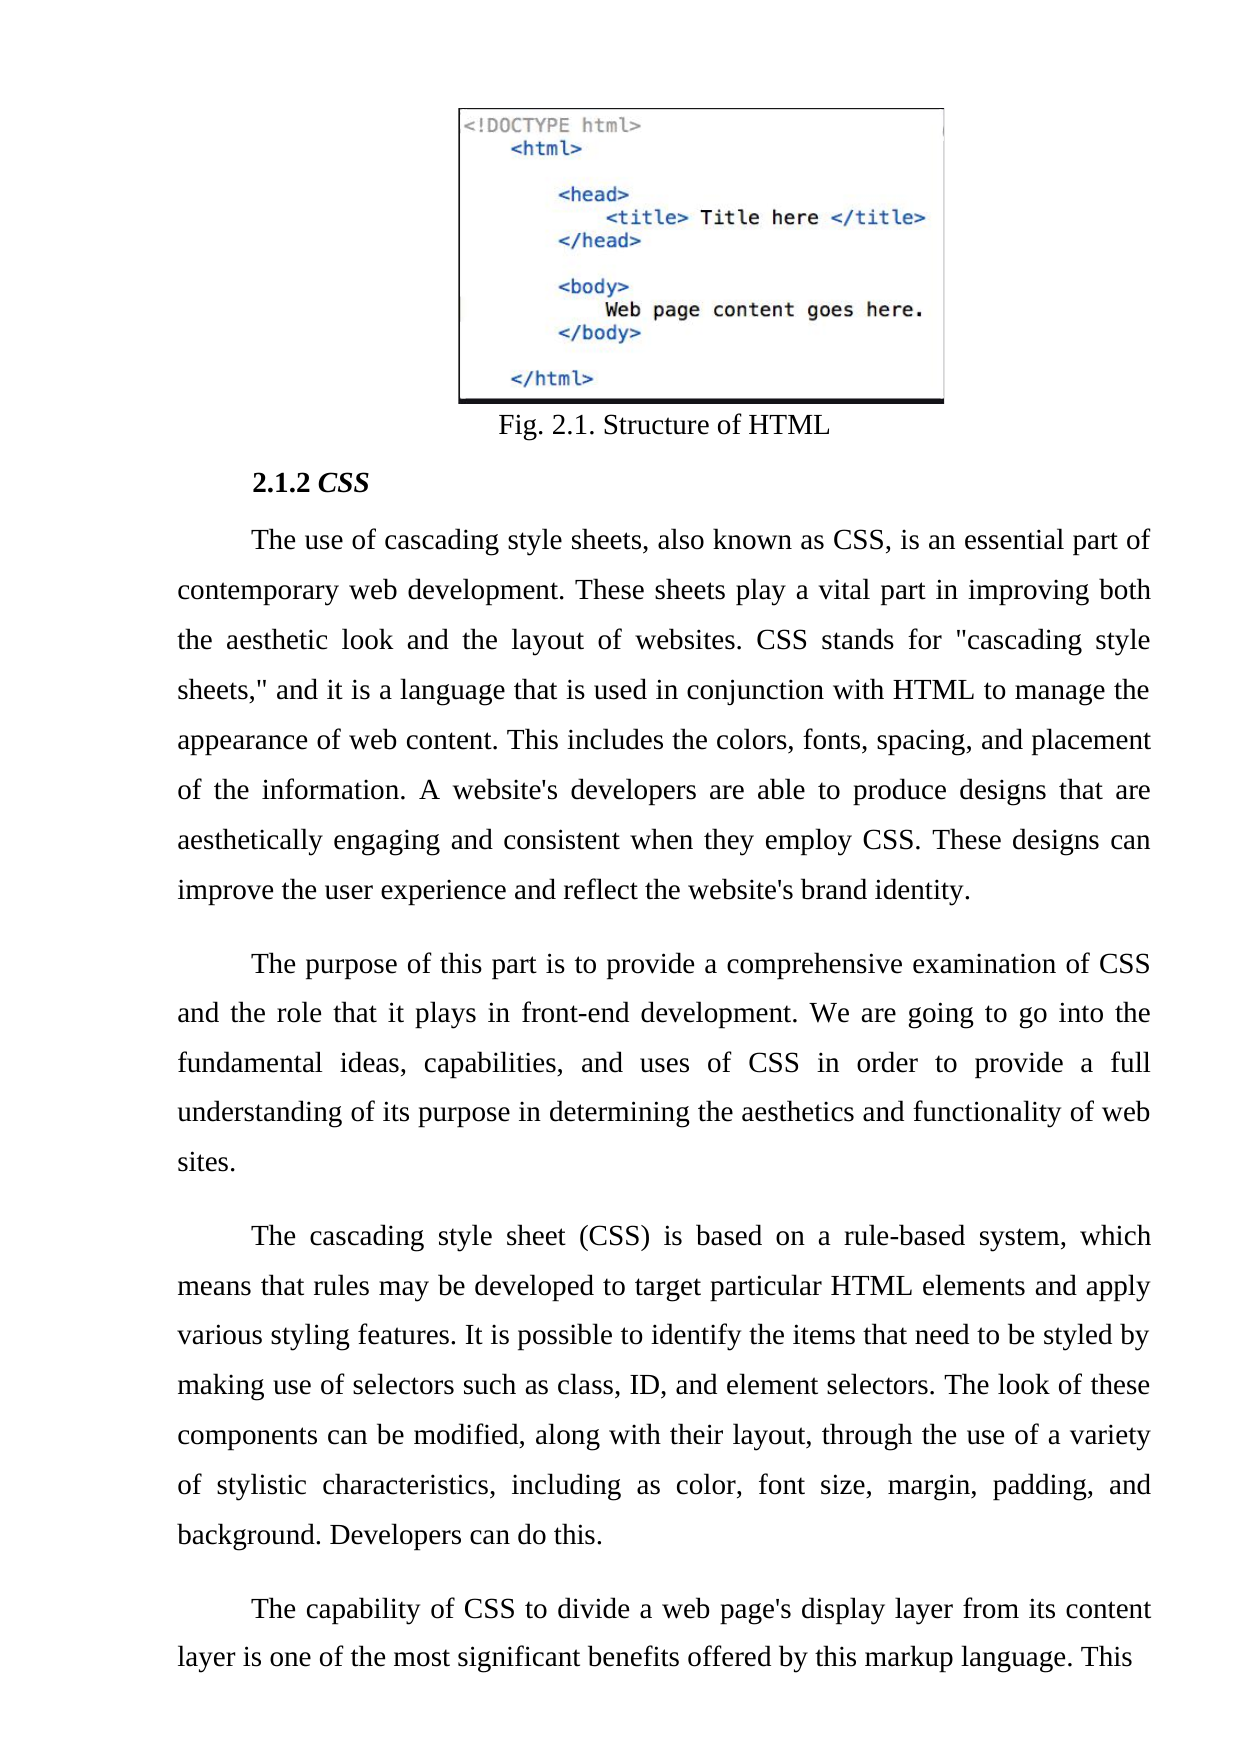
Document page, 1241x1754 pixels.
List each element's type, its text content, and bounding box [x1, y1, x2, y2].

text Fig. 2.1. Structure of HTML [150, 407, 1179, 441]
picture [458, 108, 945, 404]
text The capability of CSS to divide a web page's display layer from its content layer is one of the most significant benefits offered by this markup language. This [177, 1591, 1152, 1673]
text 2.1.2 CSS [252, 465, 1152, 498]
text The use of cascading style sheets, also known as CSS, is an essential part of contemporary web development. These sheets play a vital part in improving both the aesthetic look and the layout of websites. CSS stands for "cascading style sheets," and it is a language that is used in conjunction with HTML to manage the appearance of web content. This includes the colors, fonts, spacing, and placement of the information. A website's developers are able to produce designs that are aesthetically engaging and consistent when they employ CSS. These designs can improve the user experience and reflect the website's brand identity. [177, 522, 1152, 905]
text The cascading style sheet (CSS) is based on a rule-based system, which means that rules may be developed to target particular HTML elements and apply various styling features. It is possible to identify the items that need to be styled by making use of selectors such as class, ID, and element selectors. The look of these components can be modified, along with their layout, through the use of a variety of stylistic characteristics, including as color, font size, margin, padding, and background. Developers can do this. [177, 1218, 1152, 1551]
text The purpose of this part is to provide a comprehensive examination of CSS and the role that it plays in front-end development. We are going to go into the fundamental ideas, capabilities, and uses of CSS in order to provide a full understanding of its purpose in determining the aesthetics and functionality of web sites. [177, 946, 1152, 1178]
